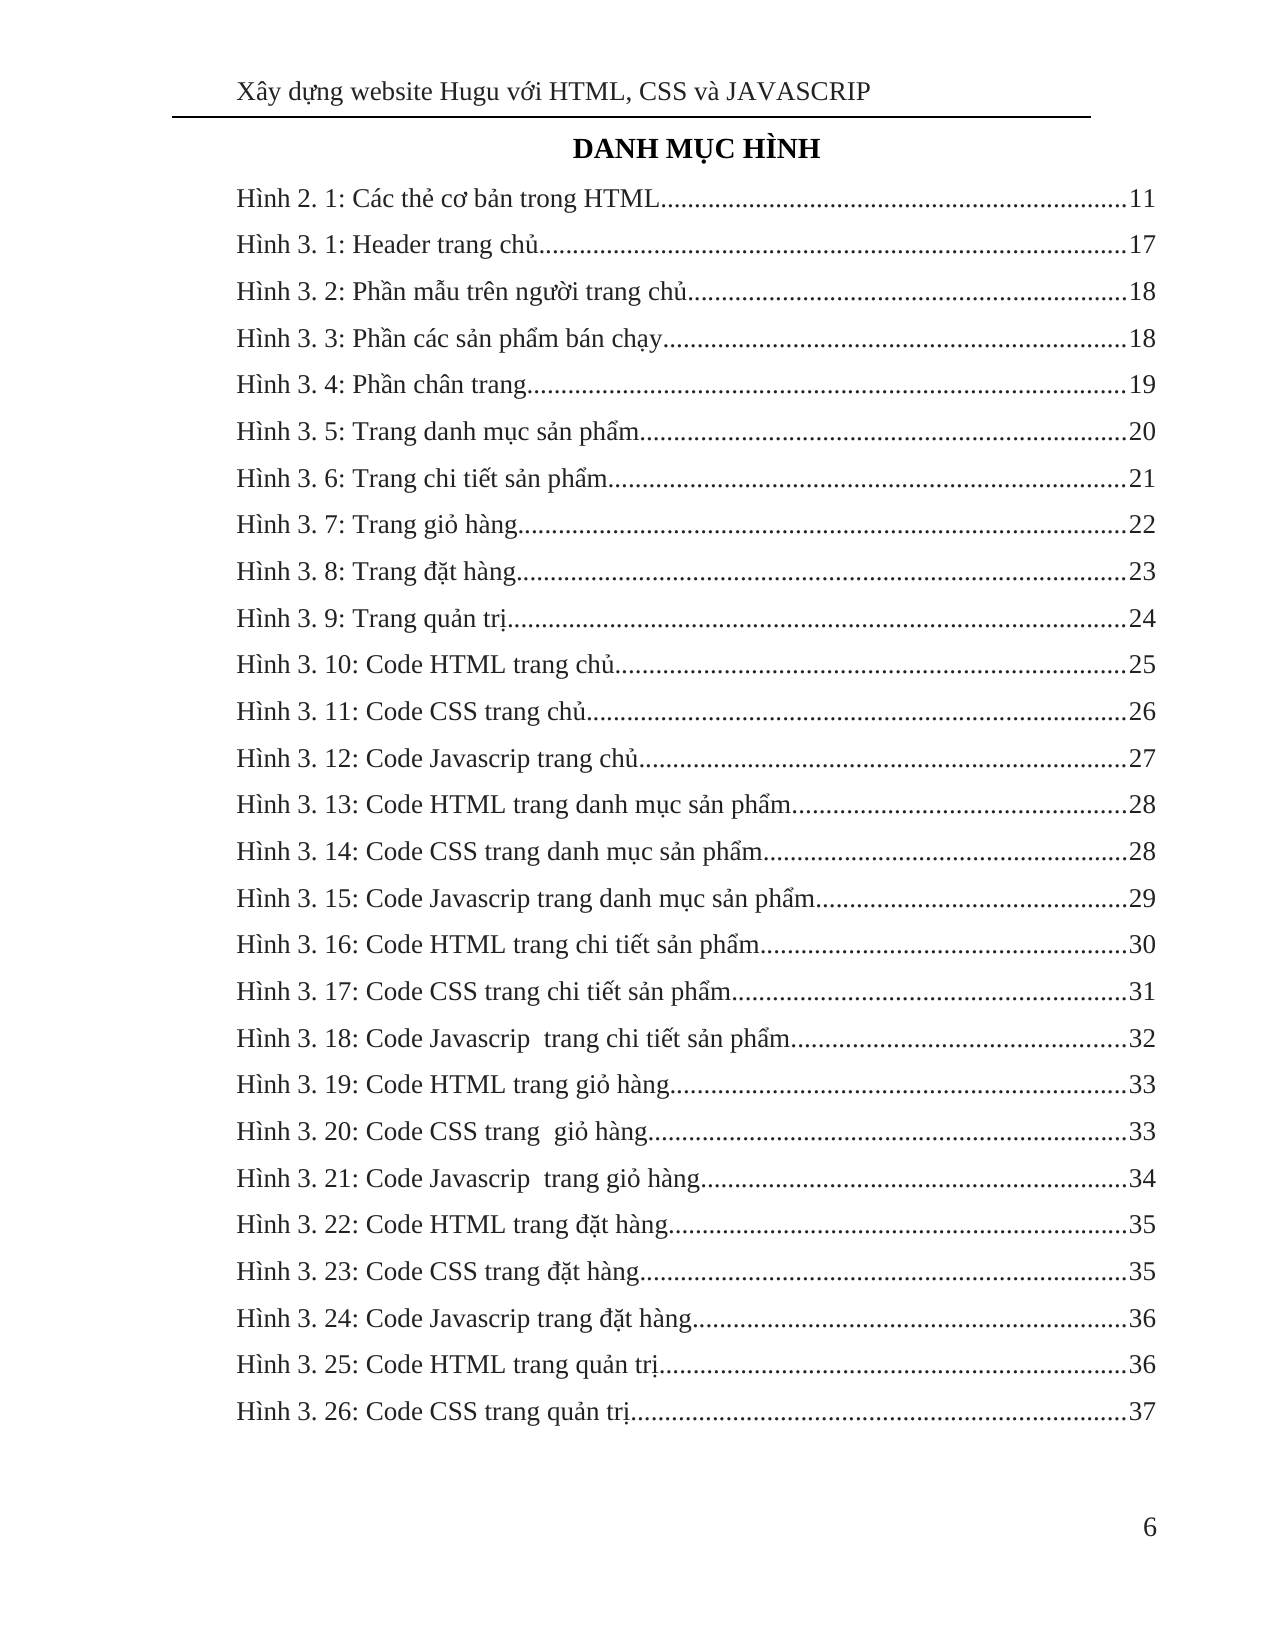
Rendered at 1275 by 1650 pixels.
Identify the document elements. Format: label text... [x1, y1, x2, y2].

subtitle DANH MỤC HÌNH [177, 132, 1157, 165]
text Hình 3. 5: Trang danh mục sản phẩm 20 [177, 415, 1157, 446]
text Hình 3. 19: Code HTML trang giỏ hàng 33 [177, 1068, 1157, 1100]
text Hình 3. 10: Code HTML trang chủ 25 [177, 648, 1157, 680]
text Hình 3. 15: Code Javascrip trang danh mục sản phẩm 29 [177, 882, 1157, 913]
text Hình 3. 12: Code Javascrip trang chủ 27 [177, 742, 1157, 773]
text Hình 3. 26: Code CSS trang quản trị 37 [177, 1395, 1157, 1426]
text Hình 3. 25: Code HTML trang quản trị 36 [177, 1348, 1157, 1380]
text Hình 3. 16: Code HTML trang chi tiết sản phẩm 30 [177, 928, 1157, 960]
text Hình 2. 1: Các thẻ cơ bản trong HTML 11 [177, 182, 1157, 213]
text Hình 3. 1: Header trang chủ 17 [177, 228, 1157, 260]
text Hình 3. 20: Code CSS trang giỏ hàng 33 [177, 1115, 1157, 1146]
text Hình 3. 6: Trang chi tiết sản phẩm 21 [177, 462, 1157, 493]
text Hình 3. 14: Code CSS trang danh mục sản phẩm 28 [177, 835, 1157, 866]
text Hình 3. 9: Trang quản trị 24 [177, 602, 1157, 633]
text Hình 3. 8: Trang đặt hàng 23 [177, 555, 1157, 586]
text Hình 3. 3: Phần các sản phẩm bán chạy 18 [177, 322, 1157, 353]
text Hình 3. 4: Phần chân trang 19 [177, 368, 1157, 400]
text Hình 3. 17: Code CSS trang chi tiết sản phẩm 31 [177, 975, 1157, 1006]
text Hình 3. 2: Phần mẫu trên người trang chủ 18 [177, 275, 1157, 306]
text Hình 3. 18: Code Javascrip trang chi tiết sản phẩm 32 [177, 1022, 1157, 1053]
text Hình 3. 7: Trang giỏ hàng 22 [177, 508, 1157, 540]
text Hình 3. 22: Code HTML trang đặt hàng 35 [177, 1208, 1157, 1240]
text Hình 3. 13: Code HTML trang danh mục sản phẩm 28 [177, 788, 1157, 820]
text Hình 3. 24: Code Javascrip trang đặt hàng 36 [177, 1302, 1157, 1333]
text Hình 3. 11: Code CSS trang chủ 26 [177, 695, 1157, 726]
text Hình 3. 23: Code CSS trang đặt hàng 35 [177, 1255, 1157, 1286]
text Hình 3. 21: Code Javascrip trang giỏ hàng 34 [177, 1162, 1157, 1193]
